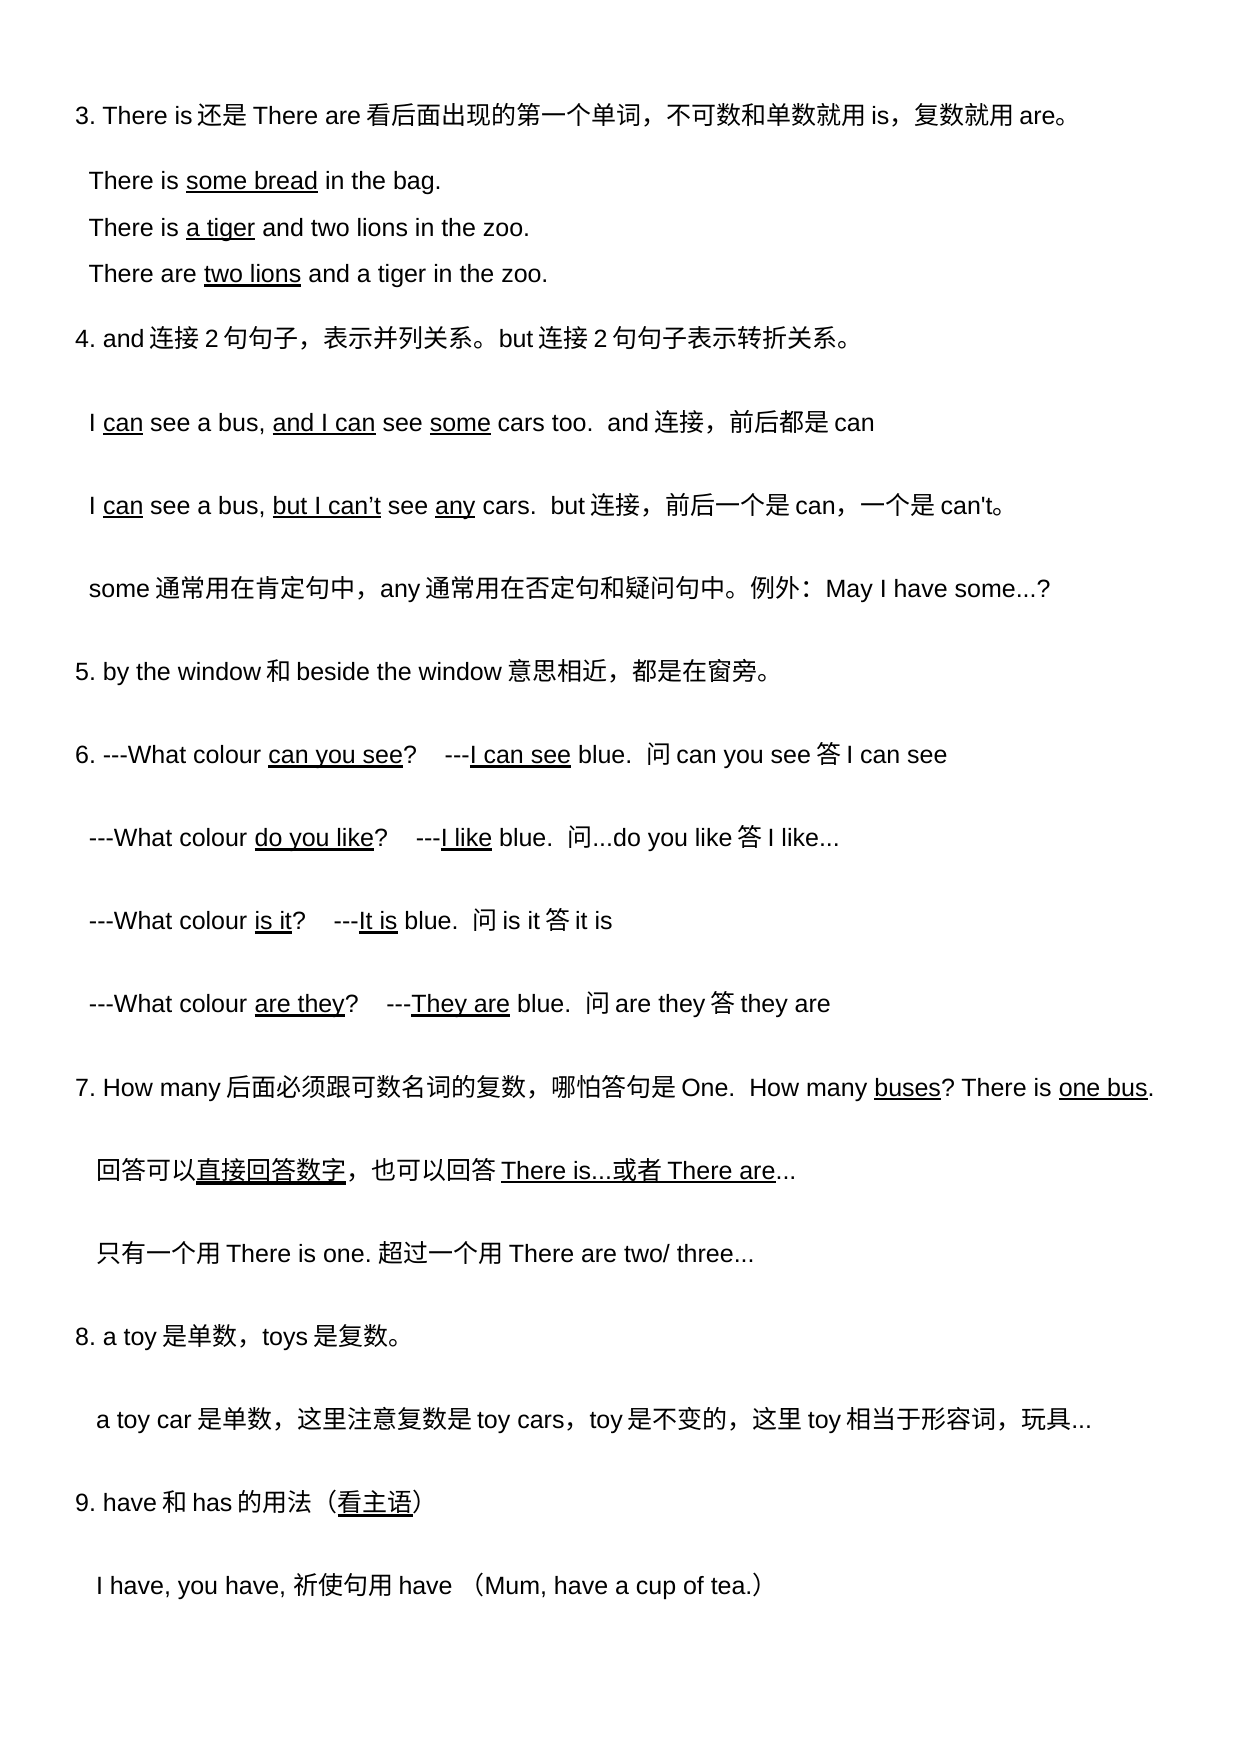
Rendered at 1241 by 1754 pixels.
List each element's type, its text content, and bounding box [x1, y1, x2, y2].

list 4. and连接2句句子，表示并列关系。but连接2句句子表示转折关系。 [75, 304, 1165, 369]
list 3. There is还是There are看后面出现的第一个单词，不可数和单数就用is，复数就用are。 [75, 81, 1165, 146]
list a toy car是单数，这里注意复数是toy cars，toy是不变的，这里toy相当于形容词，玩具... [75, 1385, 1165, 1450]
list 6. ---What colour can you see? ---I can see blue. 问can you see答I can see [75, 720, 1165, 785]
list I can see a bus, but I can’t see any cars. but连接，前后一个是can，一个是can't。 [75, 471, 1165, 536]
list 8. a toy是单数，toys是复数。 [75, 1302, 1165, 1367]
list 5. by the window和beside the window意思相近，都是在窗旁。 [75, 637, 1165, 702]
list ---What colour are they? ---They are blue. 问are they答they are [75, 969, 1165, 1034]
list There is a tiger and two lions in the zoo. [75, 211, 1165, 243]
list 只有一个用There is one. 超过一个用There are two/ three... [75, 1219, 1165, 1284]
list I can see a bus, and I can see some cars too. and连接，前后都是can [75, 388, 1165, 453]
list some通常用在肯定句中，any通常用在否定句和疑问句中。例外：May I have some...? [75, 554, 1165, 619]
list 7. How many后面必须跟可数名词的复数，哪怕答句是One. How many buses? There is one bus. [75, 1053, 1165, 1118]
list 9. have和has的用法（看主语） [75, 1468, 1165, 1533]
list I have, you have, 祈使句用have （Mum, have a cup of tea.） [75, 1551, 1165, 1616]
list 回答可以直接回答数字，也可以回答There is...或者There are... [75, 1136, 1165, 1201]
list There are two lions and a tiger in the zoo. [75, 258, 1165, 290]
list ---What colour do you like? ---I like blue. 问...do you like答I like... [75, 803, 1165, 868]
list ---What colour is it? ---It is blue. 问is it答it is [75, 886, 1165, 951]
list There is some bread in the bag. [75, 164, 1165, 196]
